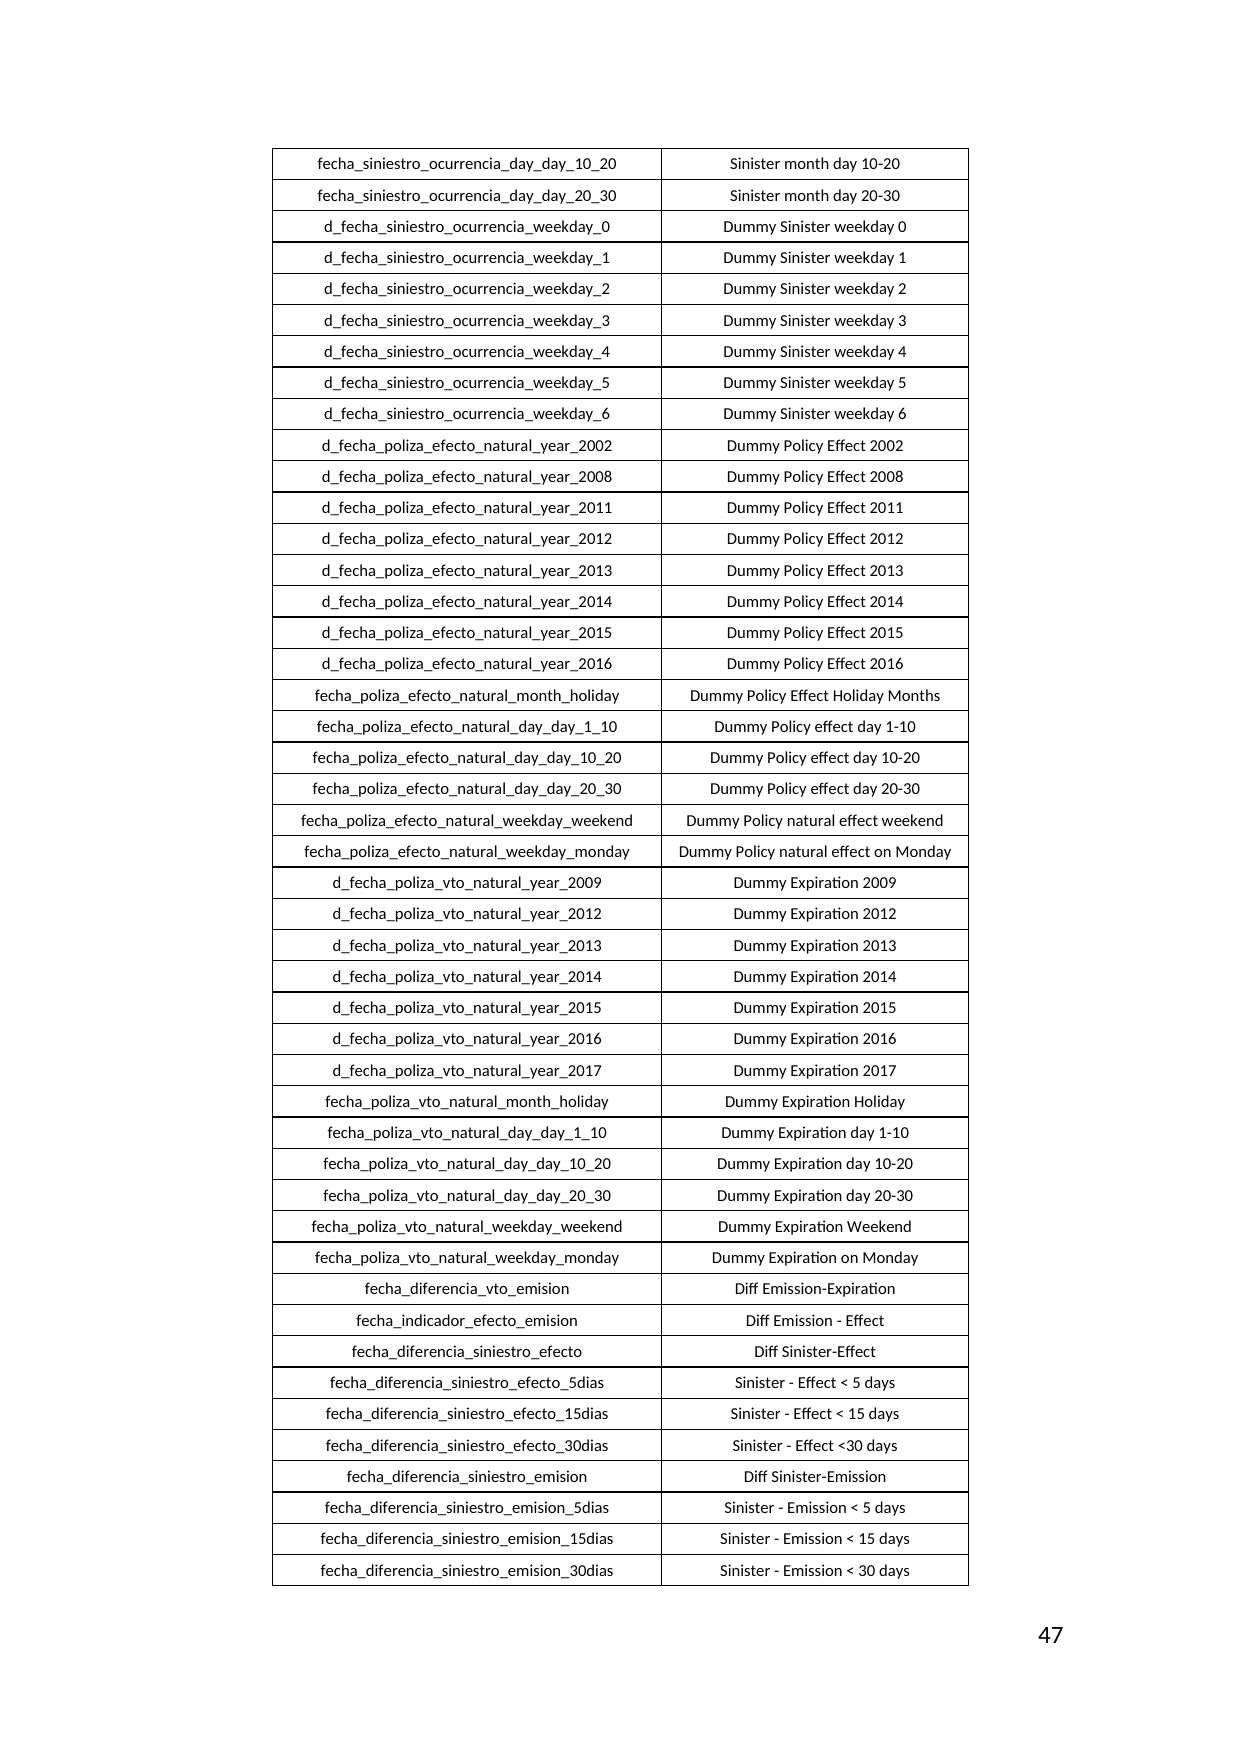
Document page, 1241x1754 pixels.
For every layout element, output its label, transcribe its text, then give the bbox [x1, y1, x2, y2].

table_cell Dummy Sinister weekday 4 [662, 336, 968, 366]
table_cell Dummy Expiration 2012 [662, 899, 968, 929]
table_cell Dummy Policy Effect 2002 [662, 430, 968, 460]
table_cell fecha_poliza_efecto_natural_day_day_1_10 [273, 711, 661, 741]
table_cell Dummy Expiration day 1-10 [662, 1118, 968, 1148]
table_cell Dummy Sinister weekday 5 [662, 368, 968, 398]
table_cell fecha_siniestro_ocurrencia_day_day_10_20 [273, 149, 661, 179]
table_cell Dummy Expiration 2015 [662, 993, 968, 1023]
table_cell fecha_siniestro_ocurrencia_day_day_20_30 [273, 180, 661, 210]
table_cell fecha_poliza_efecto_natural_weekday_monday [273, 836, 661, 866]
table_cell Dummy Policy Effect 2013 [662, 555, 968, 585]
table_cell Dummy Expiration 2014 [662, 961, 968, 991]
table_cell d_fecha_poliza_vto_natural_year_2013 [273, 930, 661, 960]
table_cell d_fecha_poliza_efecto_natural_year_2012 [273, 524, 661, 554]
table_cell Dummy Policy effect day 20-30 [662, 774, 968, 804]
table_cell Sinister - Emission < 30 days [662, 1555, 968, 1585]
table_cell Sinister - Emission < 15 days [662, 1524, 968, 1554]
table_cell Dummy Expiration day 20-30 [662, 1180, 968, 1210]
table_cell Dummy Policy natural effect on Monday [662, 836, 968, 866]
table_cell fecha_diferencia_siniestro_emision_30dias [273, 1555, 661, 1585]
table_cell d_fecha_poliza_vto_natural_year_2009 [273, 868, 661, 898]
table_cell Sinister - Effect < 5 days [662, 1368, 968, 1398]
table_cell d_fecha_siniestro_ocurrencia_weekday_2 [273, 274, 661, 304]
table_cell Dummy Policy effect day 1-10 [662, 711, 968, 741]
table_cell Sinister - Effect < 15 days [662, 1399, 968, 1429]
table_cell Sinister month day 10-20 [662, 149, 968, 179]
table_cell Diff Emission - Effect [662, 1305, 968, 1335]
table_cell d_fecha_poliza_efecto_natural_year_2015 [273, 618, 661, 648]
table_cell fecha_poliza_efecto_natural_day_day_10_20 [273, 743, 661, 773]
table_cell Dummy Policy Effect 2012 [662, 524, 968, 554]
table_cell Sinister month day 20-30 [662, 180, 968, 210]
table_cell d_fecha_siniestro_ocurrencia_weekday_6 [273, 399, 661, 429]
table_cell d_fecha_poliza_vto_natural_year_2014 [273, 961, 661, 991]
table_cell d_fecha_siniestro_ocurrencia_weekday_3 [273, 305, 661, 335]
table_cell Dummy Sinister weekday 3 [662, 305, 968, 335]
table_cell fecha_diferencia_vto_emision [273, 1274, 661, 1304]
table_cell Dummy Expiration Weekend [662, 1211, 968, 1241]
table_cell d_fecha_poliza_vto_natural_year_2012 [273, 899, 661, 929]
table_cell Sinister - Effect <30 days [662, 1430, 968, 1460]
table_cell Dummy Policy Effect Holiday Months [662, 680, 968, 710]
table_cell Dummy Sinister weekday 6 [662, 399, 968, 429]
table_cell Diff Emission-Expiration [662, 1274, 968, 1304]
table_cell Dummy Policy Effect 2016 [662, 649, 968, 679]
table_cell d_fecha_poliza_efecto_natural_year_2014 [273, 586, 661, 616]
table_cell fecha_diferencia_siniestro_efecto_30dias [273, 1430, 661, 1460]
table_cell d_fecha_poliza_efecto_natural_year_2013 [273, 555, 661, 585]
table_cell Dummy Policy Effect 2011 [662, 493, 968, 523]
table_cell fecha_diferencia_siniestro_efecto_15dias [273, 1399, 661, 1429]
table_cell Dummy Expiration 2013 [662, 930, 968, 960]
table_cell Dummy Policy Effect 2015 [662, 618, 968, 648]
table_cell d_fecha_poliza_efecto_natural_year_2016 [273, 649, 661, 679]
table_cell d_fecha_poliza_vto_natural_year_2016 [273, 1024, 661, 1054]
table_cell d_fecha_poliza_efecto_natural_year_2002 [273, 430, 661, 460]
table_cell Dummy Policy effect day 10-20 [662, 743, 968, 773]
table_cell d_fecha_poliza_vto_natural_year_2015 [273, 993, 661, 1023]
table_cell fecha_diferencia_siniestro_emision [273, 1461, 661, 1491]
table_cell fecha_poliza_vto_natural_month_holiday [273, 1086, 661, 1116]
table_cell fecha_diferencia_siniestro_efecto [273, 1336, 661, 1366]
table_cell d_fecha_poliza_efecto_natural_year_2011 [273, 493, 661, 523]
table_cell Diff Sinister-Emission [662, 1461, 968, 1491]
table_cell d_fecha_poliza_vto_natural_year_2017 [273, 1055, 661, 1085]
table_cell Dummy Expiration 2017 [662, 1055, 968, 1085]
table_cell Dummy Policy Effect 2014 [662, 586, 968, 616]
table_cell d_fecha_poliza_efecto_natural_year_2008 [273, 461, 661, 491]
table_cell fecha_poliza_vto_natural_day_day_10_20 [273, 1149, 661, 1179]
table_cell fecha_poliza_efecto_natural_day_day_20_30 [273, 774, 661, 804]
table_cell Dummy Policy natural effect weekend [662, 805, 968, 835]
table_cell d_fecha_siniestro_ocurrencia_weekday_1 [273, 243, 661, 273]
table_cell Dummy Sinister weekday 1 [662, 243, 968, 273]
table_cell d_fecha_siniestro_ocurrencia_weekday_4 [273, 336, 661, 366]
table_cell d_fecha_siniestro_ocurrencia_weekday_0 [273, 211, 661, 241]
table_cell fecha_poliza_vto_natural_day_day_20_30 [273, 1180, 661, 1210]
table_cell fecha_poliza_vto_natural_weekday_weekend [273, 1211, 661, 1241]
table_cell Dummy Expiration on Monday [662, 1243, 968, 1273]
table_cell Dummy Expiration 2009 [662, 868, 968, 898]
table_cell fecha_poliza_vto_natural_weekday_monday [273, 1243, 661, 1273]
table_cell fecha_diferencia_siniestro_emision_15dias [273, 1524, 661, 1554]
table_cell fecha_diferencia_siniestro_emision_5dias [273, 1493, 661, 1523]
table_cell Dummy Expiration day 10-20 [662, 1149, 968, 1179]
table_cell fecha_poliza_efecto_natural_month_holiday [273, 680, 661, 710]
table_cell fecha_poliza_vto_natural_day_day_1_10 [273, 1118, 661, 1148]
table_cell Sinister - Emission < 5 days [662, 1493, 968, 1523]
table_cell Dummy Sinister weekday 0 [662, 211, 968, 241]
table_cell Dummy Expiration 2016 [662, 1024, 968, 1054]
table_cell fecha_indicador_efecto_emision [273, 1305, 661, 1335]
table_cell fecha_poliza_efecto_natural_weekday_weekend [273, 805, 661, 835]
table_cell d_fecha_siniestro_ocurrencia_weekday_5 [273, 368, 661, 398]
table_cell Dummy Policy Effect 2008 [662, 461, 968, 491]
table_cell Dummy Expiration Holiday [662, 1086, 968, 1116]
table_cell Diff Sinister-Effect [662, 1336, 968, 1366]
table_cell Dummy Sinister weekday 2 [662, 274, 968, 304]
table_cell fecha_diferencia_siniestro_efecto_5dias [273, 1368, 661, 1398]
